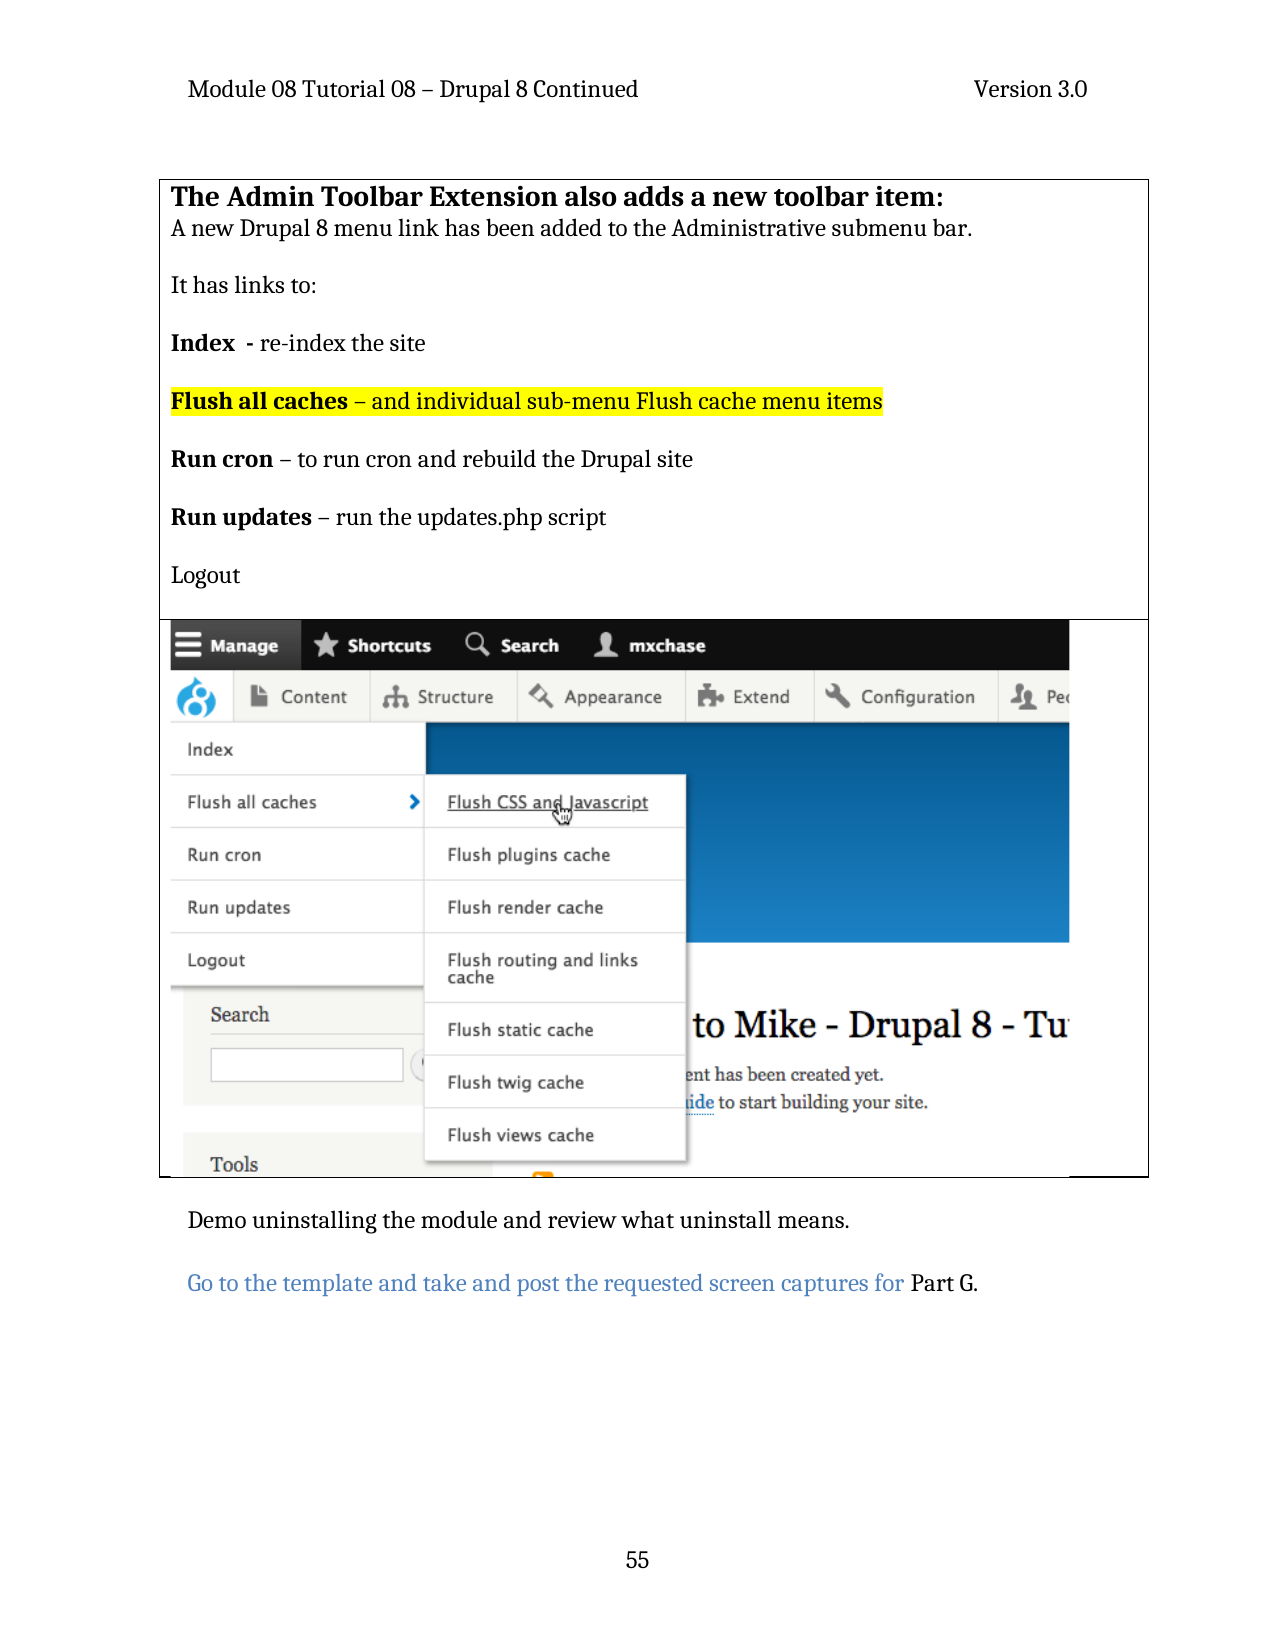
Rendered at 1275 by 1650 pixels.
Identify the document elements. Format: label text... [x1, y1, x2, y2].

text Go to the template and take and post the requested screen captures for Part G. [187, 1269, 1087, 1298]
text Demo uninstalling the module and review what uninstall means. [187, 1206, 1087, 1235]
picture [170, 620, 1070, 1177]
table_cell [160, 620, 170, 1176]
table_header The Admin Toolbar Extension also adds a new toolbar item: A new Drupal 8 menu link has been added to the Administrative submenu bar. It has links to: Index - re-index the site Flush all caches – and individual sub-menu Flush cache menu items Run cron – to run cron and rebuild the Drupal site Run updates – run the updates.php script Logout [160, 180, 1148, 619]
table_cell [1070, 620, 1148, 1176]
